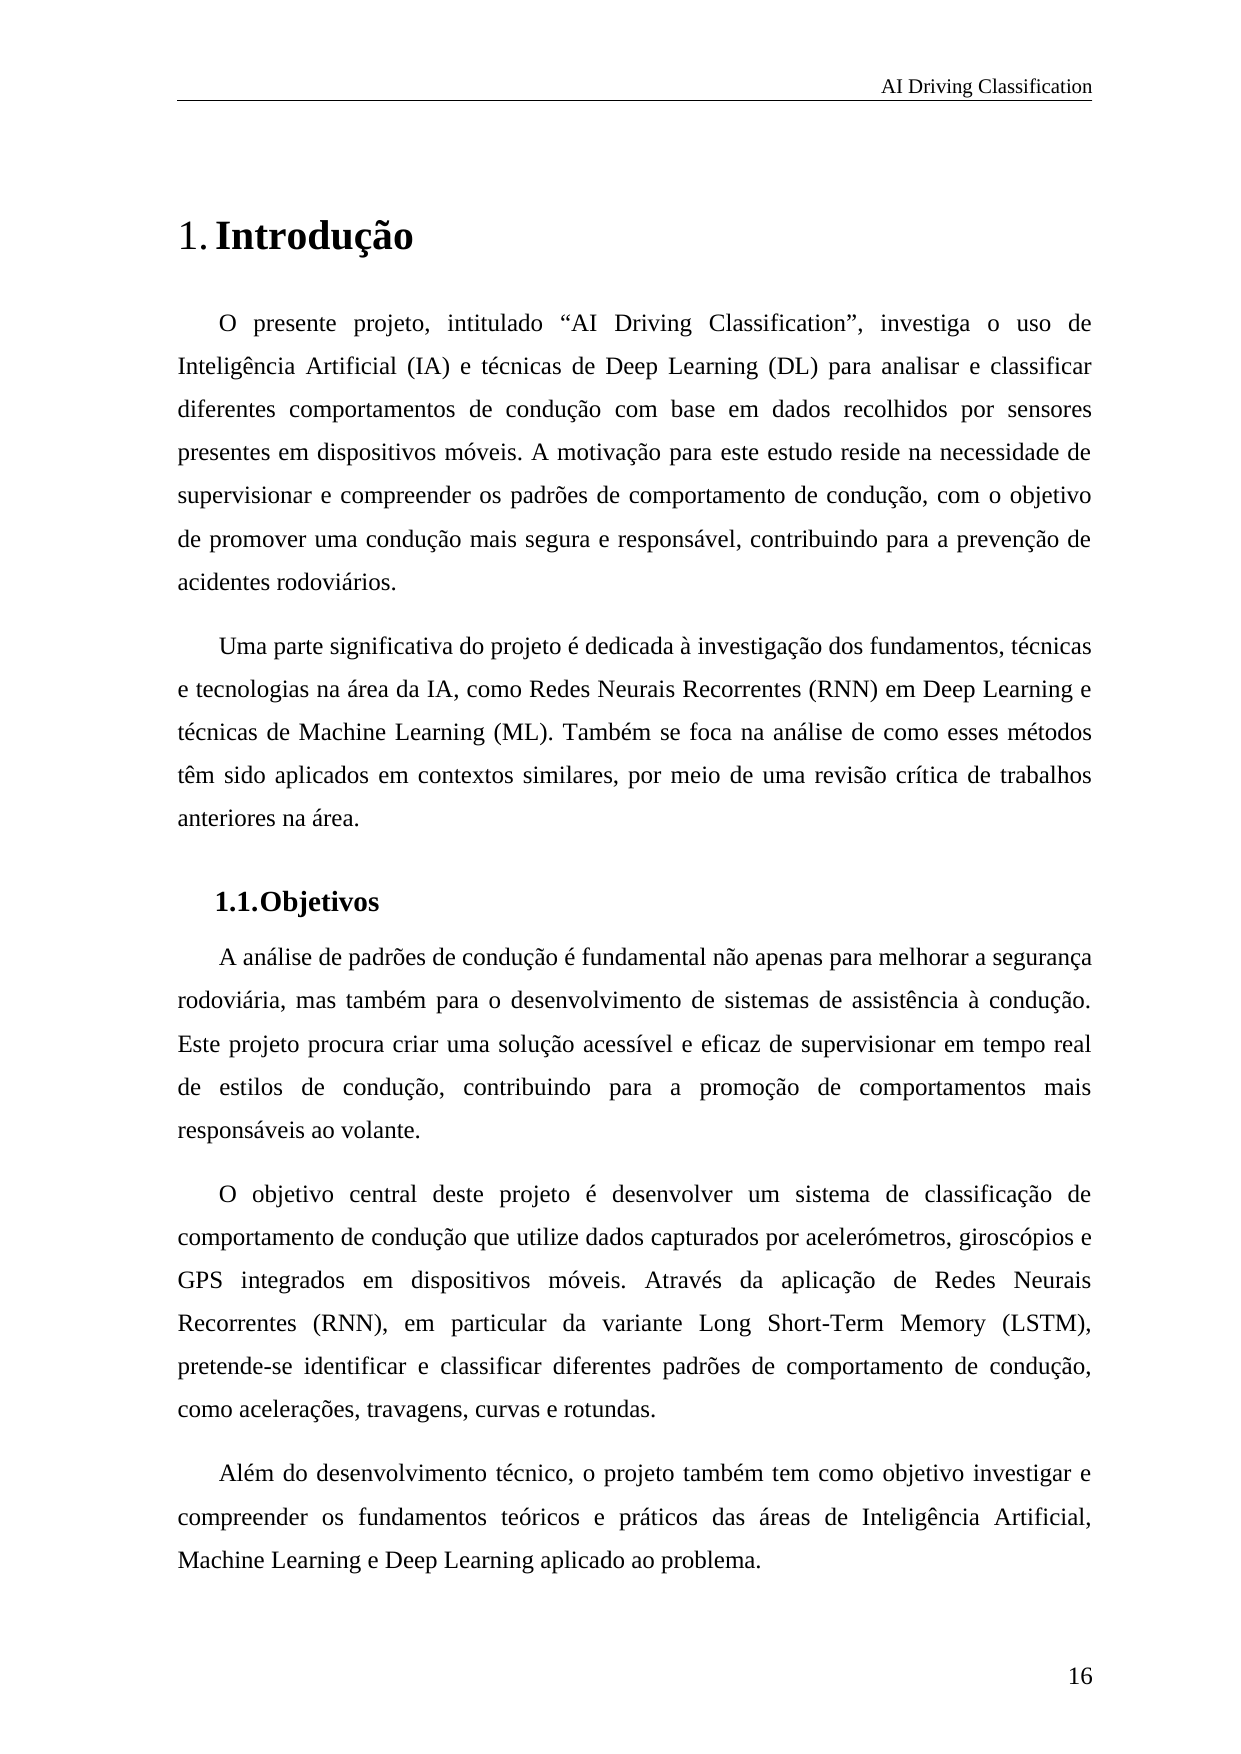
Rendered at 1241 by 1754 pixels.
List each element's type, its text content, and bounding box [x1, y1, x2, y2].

text Uma parte significativa do projeto é dedicada à investigação dos fundamentos, técnicas e tecnologias na área da IA, como Redes Neurais Recorrentes (RNN) em Deep Learning e técnicas de Machine Learning (ML). Também se foca na análise de como esses métodos têm sido aplicados em contextos similares, por meio de uma revisão crítica de trabalhos anteriores na área. [177, 631, 1092, 832]
subtitle Introdução [177, 210, 1092, 258]
text O objetivo central deste projeto é desenvolver um sistema de classificação de comportamento de condução que utilize dados capturados por acelerómetros, giroscópios e GPS integrados em dispositivos móveis. Através da aplicação de Redes Neurais Recorrentes (RNN), em particular da variante Long Short-Term Memory (LSTM), pretende-se identificar e classificar diferentes padrões de comportamento de condução, como acelerações, travagens, curvas e rotundas. [177, 1179, 1092, 1423]
text O presente projeto, intitulado “AI Driving Classification”, investiga o uso de Inteligência Artificial (IA) e técnicas de Deep Learning (DL) para analisar e classificar diferentes comportamentos de condução com base em dados recolhidos por sensores presentes em dispositivos móveis. A motivação para este estudo reside na necessidade de supervisionar e compreender os padrões de comportamento de condução, com o objetivo de promover uma condução mais segura e responsável, contribuindo para a prevenção de acidentes rodoviários. [177, 308, 1092, 596]
subtitle Objetivos [214, 884, 1092, 917]
text A análise de padrões de condução é fundamental não apenas para melhorar a segurança rodoviária, mas também para o desenvolvimento de sistemas de assistência à condução. Este projeto procura criar uma solução acessível e eficaz de supervisionar em tempo real de estilos de condução, contribuindo para a promoção de comportamentos mais responsáveis ao volante. [177, 942, 1092, 1144]
text Além do desenvolvimento técnico, o projeto também tem como objetivo investigar e compreender os fundamentos teóricos e práticos das áreas de Inteligência Artificial, Machine Learning e Deep Learning aplicado ao problema. [177, 1458, 1092, 1573]
